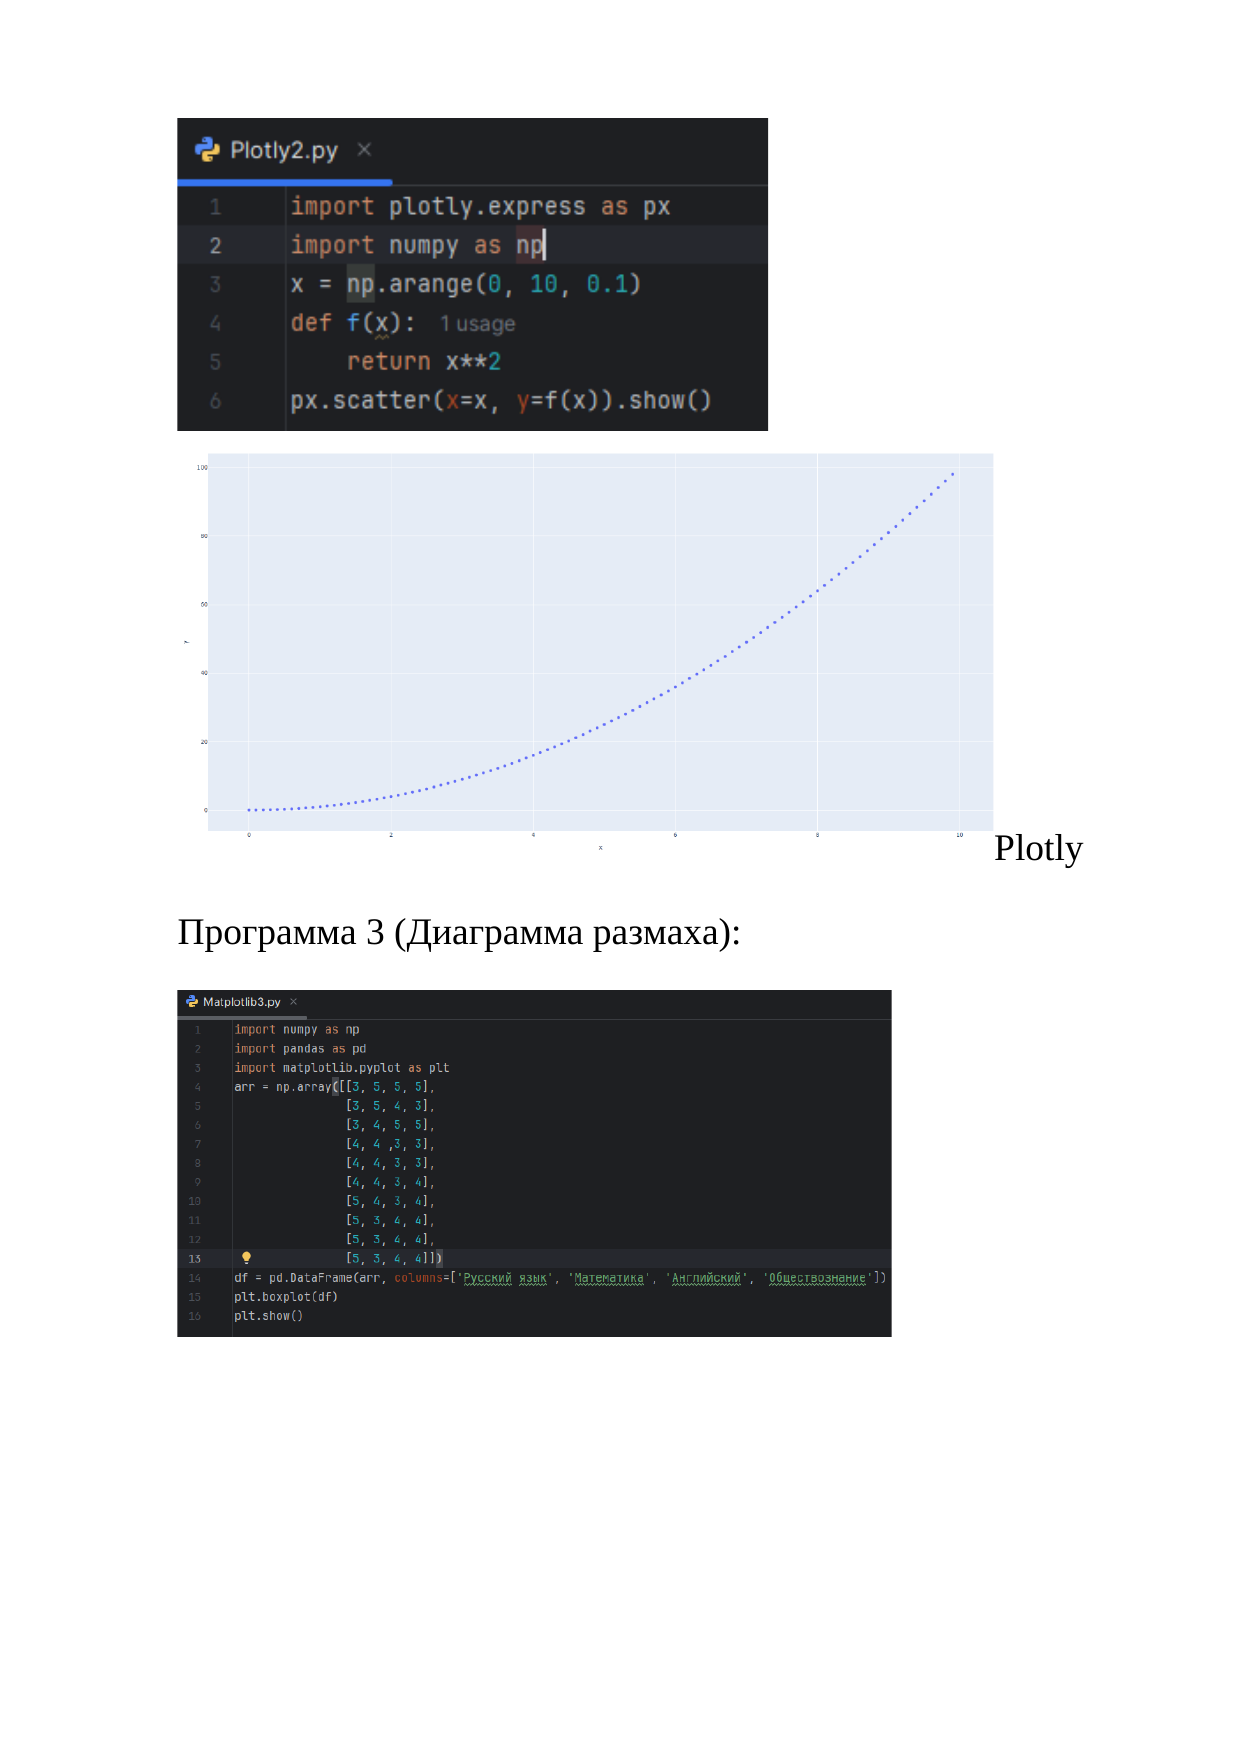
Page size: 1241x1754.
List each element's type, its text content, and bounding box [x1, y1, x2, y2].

picture [177, 449, 994, 861]
picture [177, 118, 769, 431]
picture [177, 990, 892, 1337]
text Программа 3 (Диаграмма размаха): [177, 910, 1152, 953]
